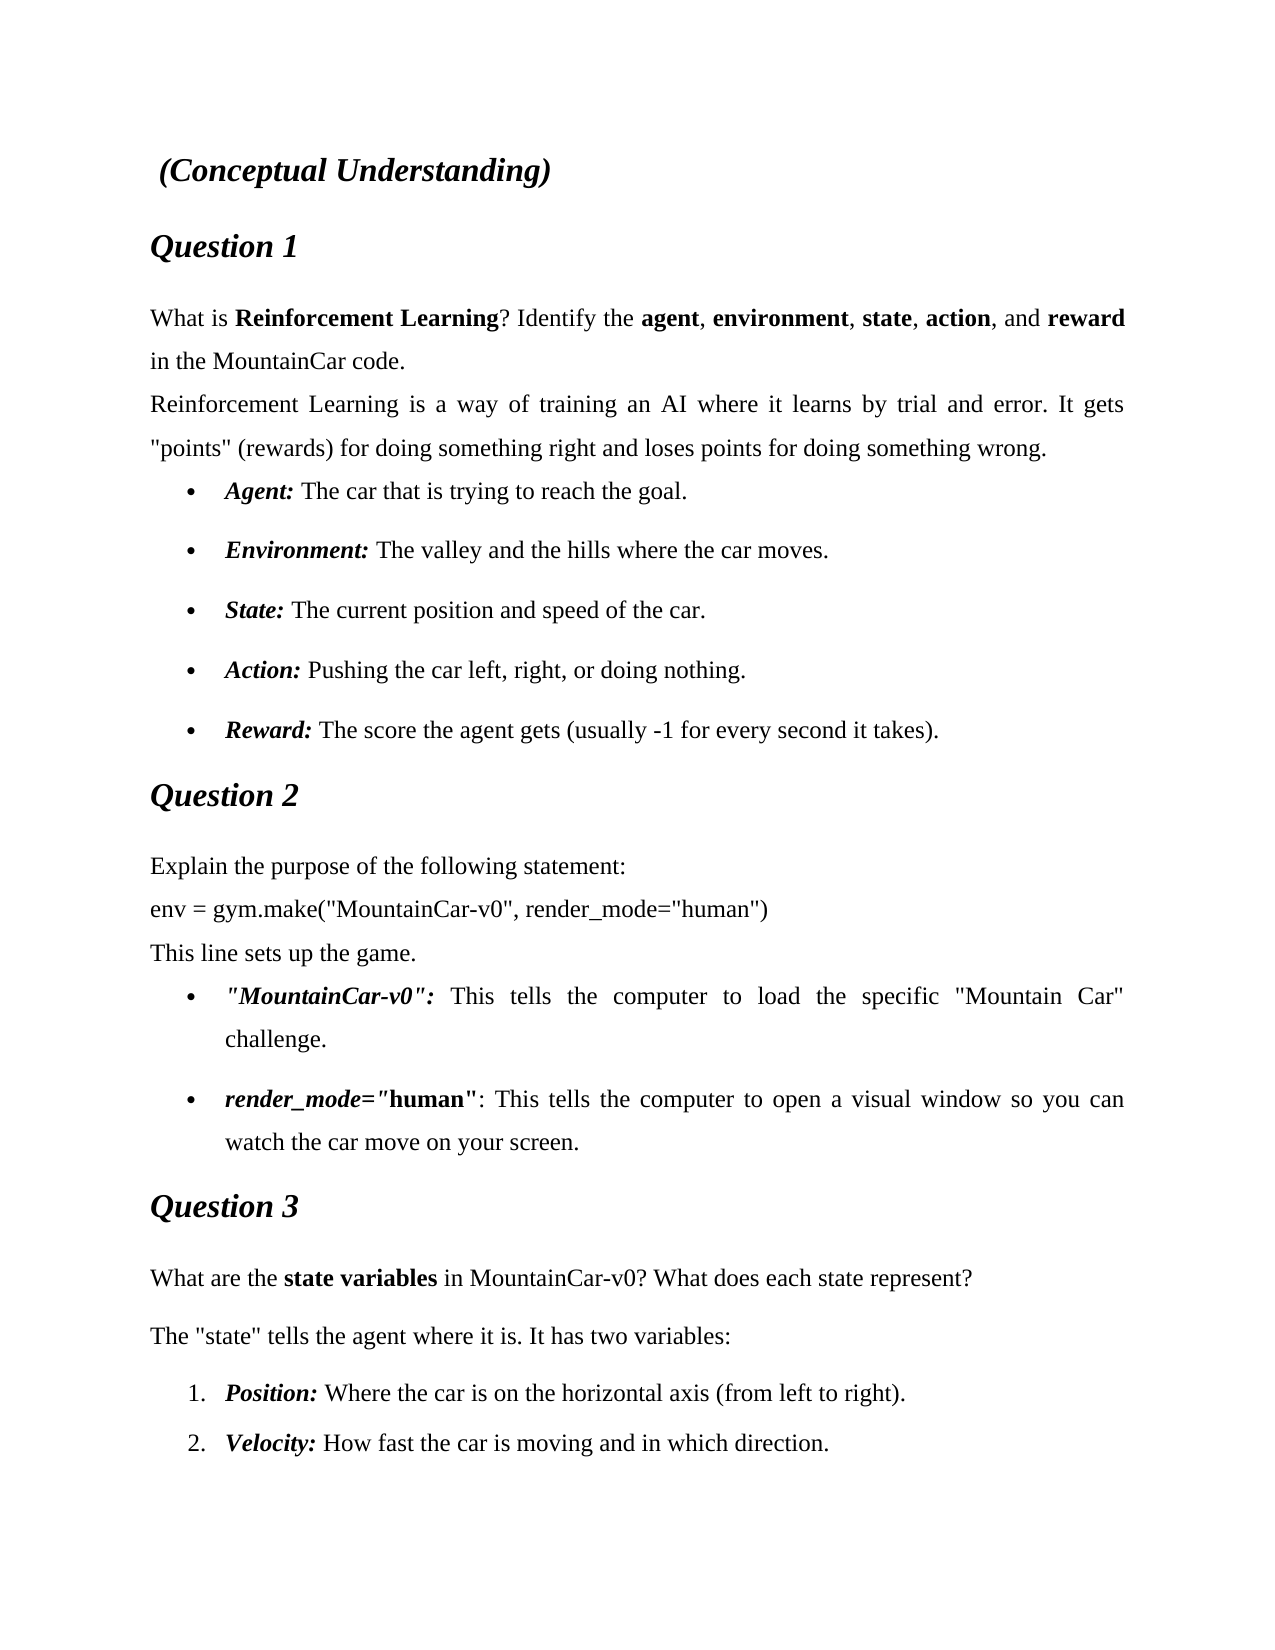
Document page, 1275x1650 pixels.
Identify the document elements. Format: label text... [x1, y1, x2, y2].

list Environment: The valley and the hills where the car moves. [187, 536, 1125, 564]
list Reward: The score the agent gets (usually -1 for every second it takes). [187, 715, 1125, 744]
list "MountainCar-v0": This tells the computer to load the specific "Mountain Car" challenge. [187, 981, 1125, 1053]
text Reinforcement Learning is a way of training an AI where it learns by trial and error. It gets "points" (rewards) for doing something right and loses points for doing something wrong. [150, 389, 1125, 461]
text (Conceptual Understanding) [150, 150, 1125, 188]
list Position: Where the car is on the horizontal axis (from left to right). [187, 1378, 1125, 1407]
text env = gym.make("MountainCar-v0", render_mode="human") [150, 894, 1125, 923]
list Action: Pushing the car left, right, or doing nothing. [187, 655, 1125, 684]
text Explain the purpose of the following statement: [150, 851, 1125, 880]
text Question 1 [150, 227, 1125, 265]
list Agent: The car that is trying to reach the goal. [187, 476, 1125, 504]
text The "state" tells the agent where it is. It has two variables: [150, 1321, 1125, 1349]
list Velocity: How fast the car is moving and in which direction. [187, 1428, 1125, 1457]
list State: The current position and speed of the car. [187, 595, 1125, 624]
text Question 2 [150, 775, 1125, 813]
text What is Reinforcement Learning? Identify the agent, environment, state, action, and reward in the MountainCar code. [150, 303, 1125, 375]
text Question 3 [150, 1187, 1125, 1225]
text What are the state variables in MountainCar-v0? What does each state represent? [150, 1263, 1125, 1292]
list render_mode="human": This tells the computer to open a visual window so you can watch the car move on your screen. [187, 1084, 1125, 1156]
text This line sets up the game. [150, 938, 1125, 966]
